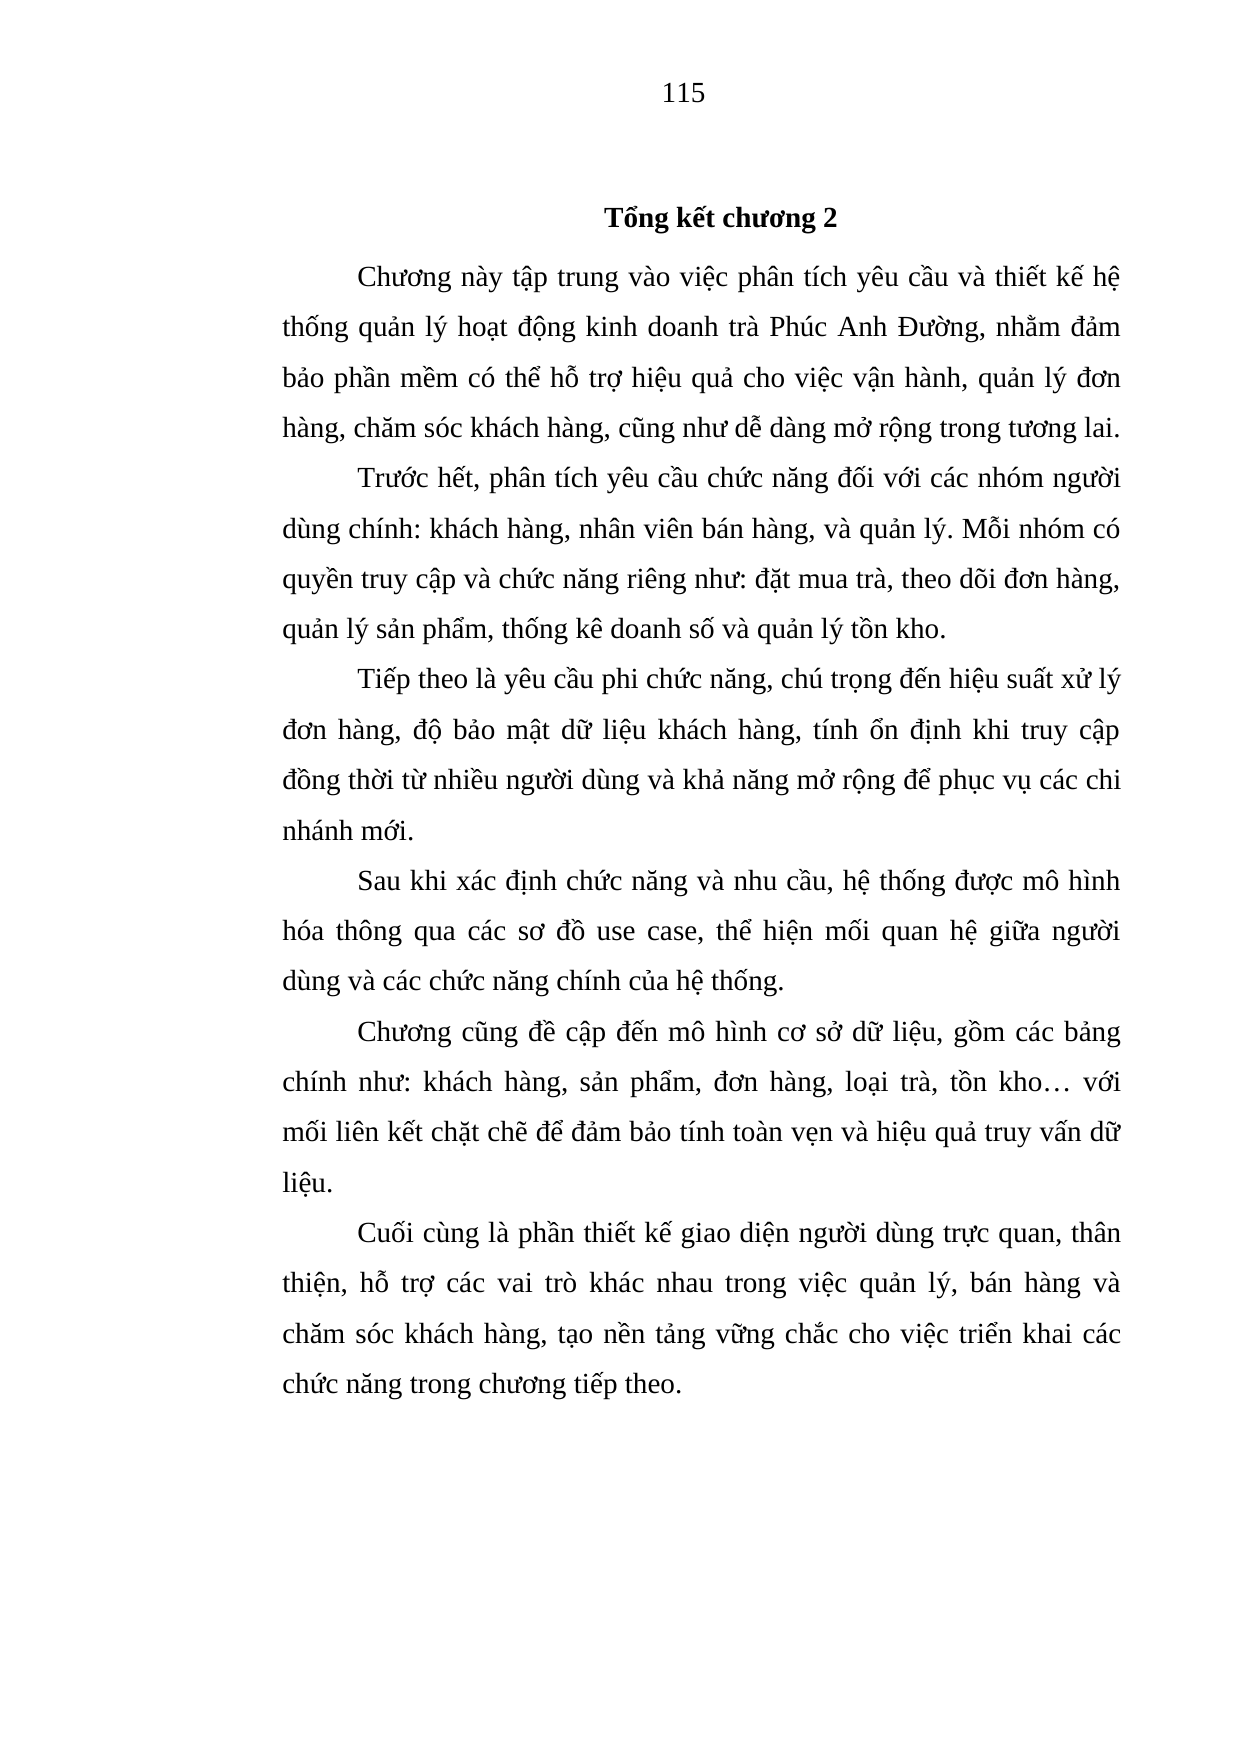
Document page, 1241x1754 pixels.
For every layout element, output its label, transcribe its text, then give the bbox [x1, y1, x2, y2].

text Trước hết, phân tích yêu cầu chức năng đối với các nhóm người dùng chính: khách hàng, nhân viên bán hàng, và quản lý. Mỗi nhóm có quyền truy cập và chức năng riêng như: đặt mua trà, theo dõi đơn hàng, quản lý sản phẩm, thống kê doanh số và quản lý tồn kho. [282, 460, 1122, 645]
subtitle Tổng kết chương 2 [282, 201, 1122, 234]
text Chương này tập trung vào việc phân tích yêu cầu và thiết kế hệ thống quản lý hoạt động kinh doanh trà Phúc Anh Đường, nhằm đảm bảo phần mềm có thể hỗ trợ hiệu quả cho việc vận hành, quản lý đơn hàng, chăm sóc khách hàng, cũng như dễ dàng mở rộng trong tương lai. [282, 259, 1122, 444]
text Chương cũng đề cập đến mô hình cơ sở dữ liệu, gồm các bảng chính như: khách hàng, sản phẩm, đơn hàng, loại trà, tồn kho… với mối liên kết chặt chẽ để đảm bảo tính toàn vẹn và hiệu quả truy vấn dữ liệu. [282, 1014, 1122, 1198]
text Tiếp theo là yêu cầu phi chức năng, chú trọng đến hiệu suất xử lý đơn hàng, độ bảo mật dữ liệu khách hàng, tính ổn định khi truy cập đồng thời từ nhiều người dùng và khả năng mở rộng để phục vụ các chi nhánh mới. [282, 662, 1122, 846]
text Sau khi xác định chức năng và nhu cầu, hệ thống được mô hình hóa thông qua các sơ đồ use case, thể hiện mối quan hệ giữa người dùng và các chức năng chính của hệ thống. [282, 863, 1122, 997]
text Cuối cùng là phần thiết kế giao diện người dùng trực quan, thân thiện, hỗ trợ các vai trò khác nhau trong việc quản lý, bán hàng và chăm sóc khách hàng, tạo nền tảng vững chắc cho việc triển khai các chức năng trong chương tiếp theo. [282, 1215, 1122, 1399]
